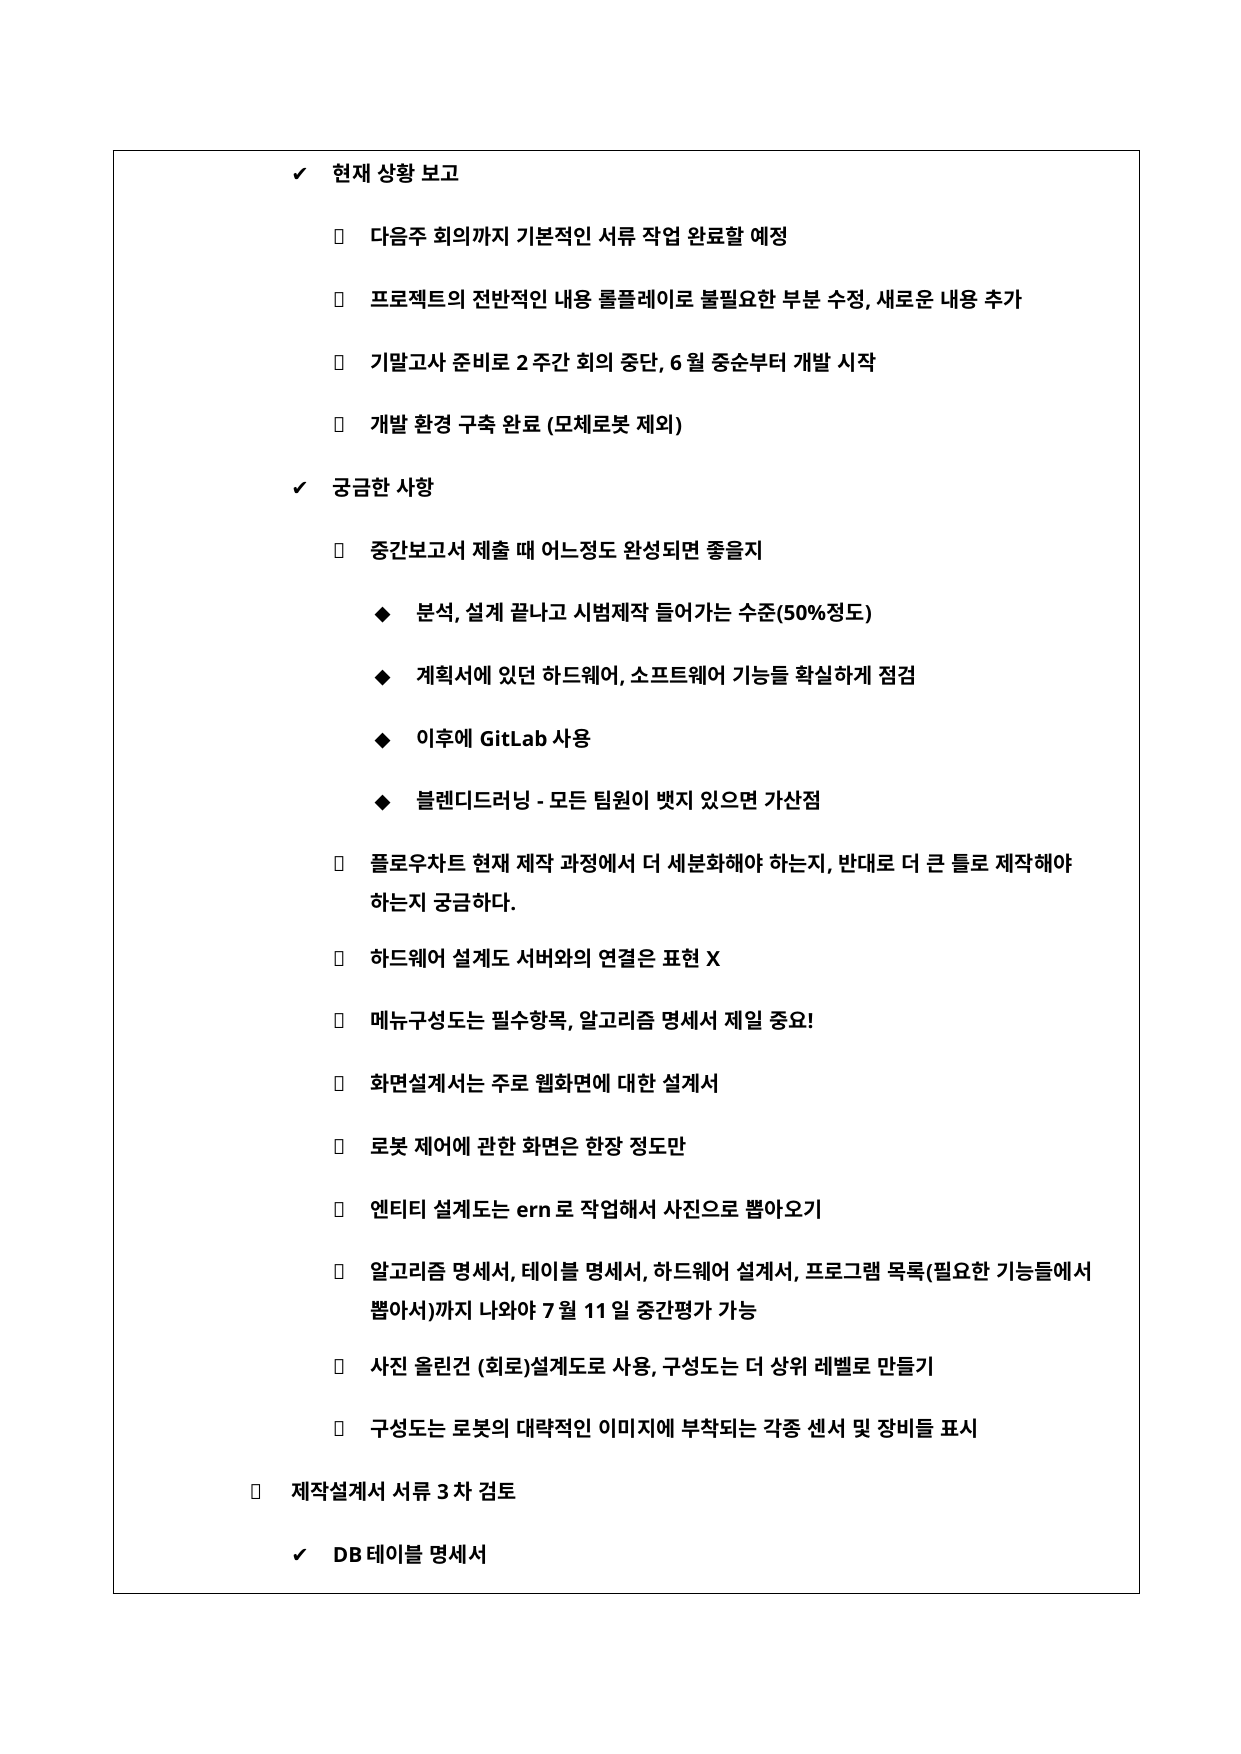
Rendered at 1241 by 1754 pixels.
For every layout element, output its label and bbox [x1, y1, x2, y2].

table_cell [114, 151, 1139, 1593]
